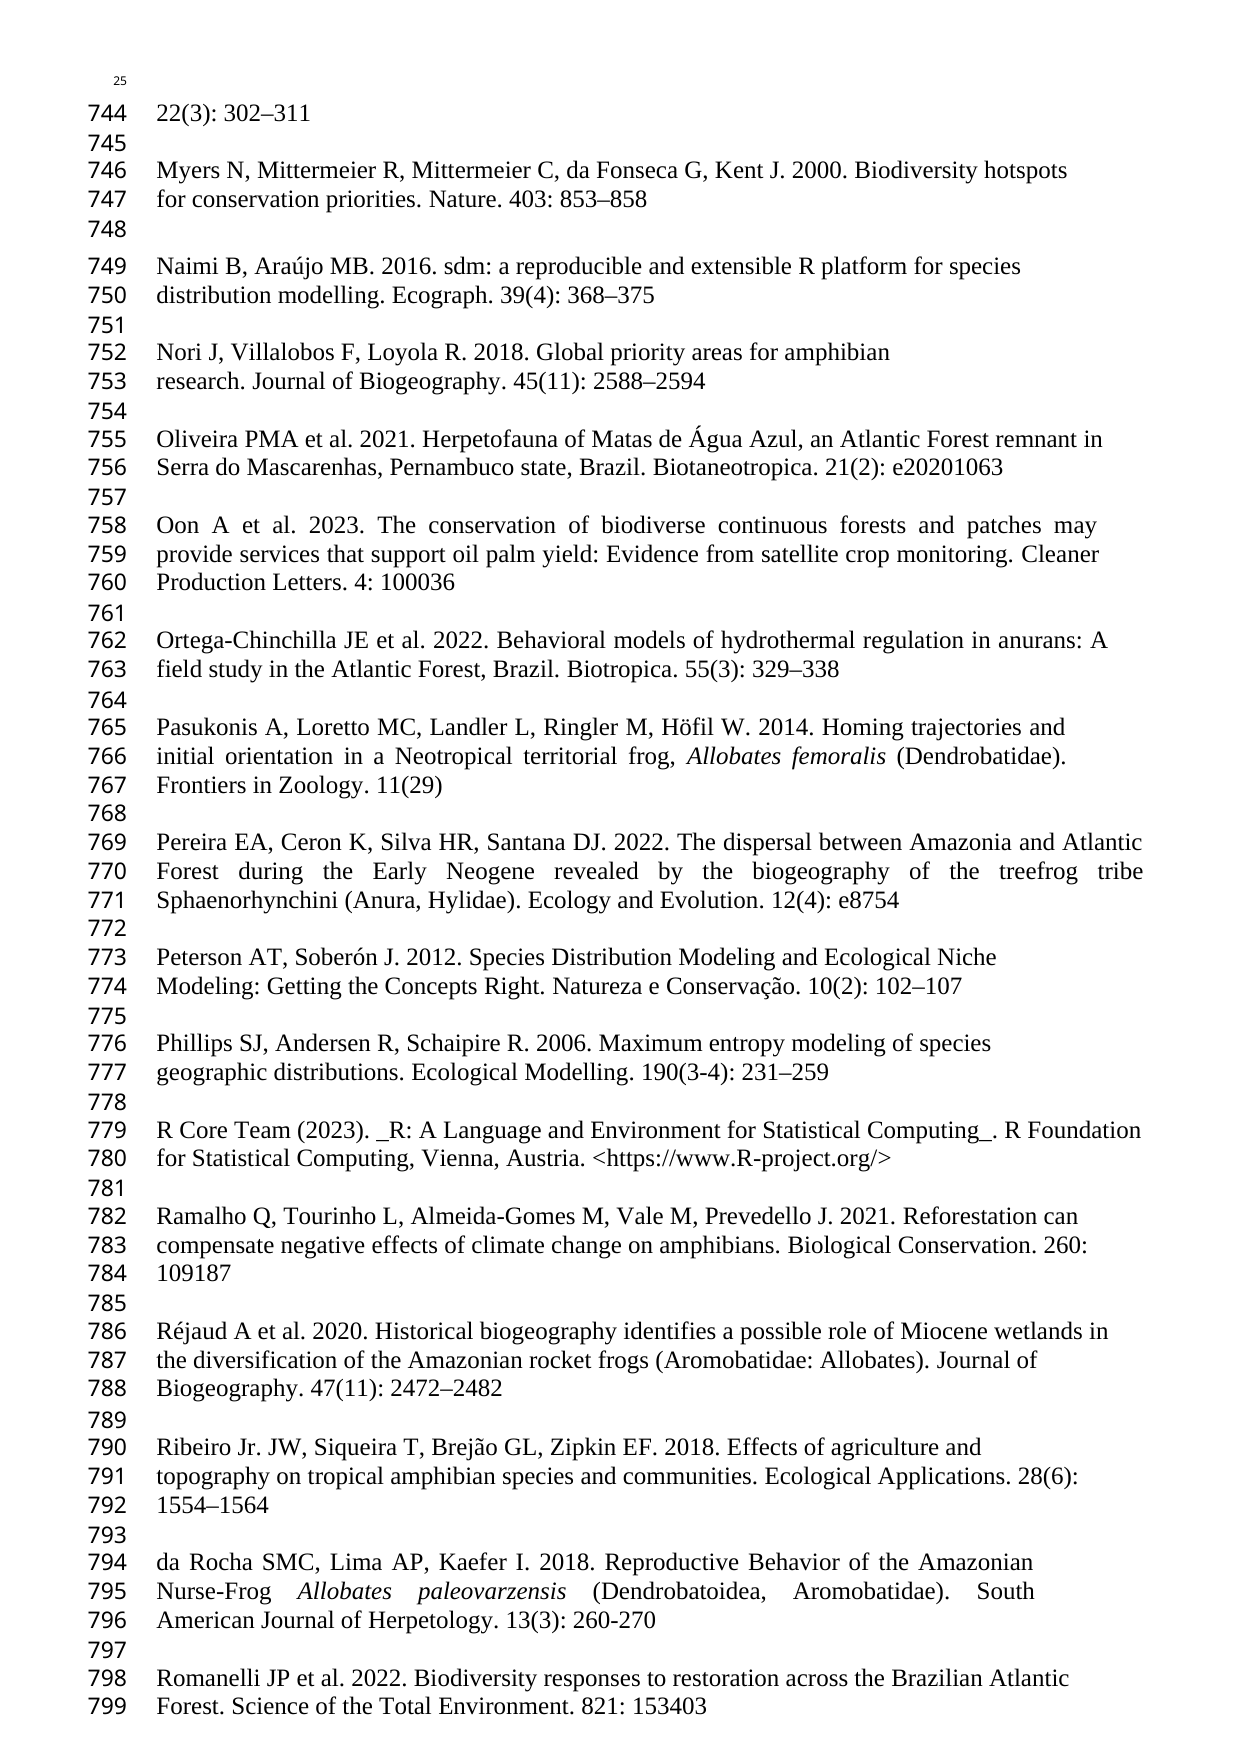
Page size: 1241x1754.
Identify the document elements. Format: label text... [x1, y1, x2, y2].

text Ribeiro Jr. JW, Siqueira T, Brejão GL, Zipkin EF. 2018. Effects of agriculture and topography on tropical amphibian species and communities. Ecological Applications. 28(6): 1554–1564 [156, 1432, 1086, 1518]
text Ortega-Chinchilla JE et al. 2022. Behavioral models of hydrothermal regulation in anurans: A field study in the Atlantic Forest, Brazil. Biotropica. 55(3): 329–338 [156, 626, 1109, 683]
text R Core Team (2023). _R: A Language and Environment for Statistical Computing_. R Foundation for Statistical Computing, Vienna, Austria. <https://www.R-project.org/> [156, 1115, 1144, 1172]
text Myers N, Mittermeier R, Mittermeier C, da Fonseca G, Kent J. 2000. Biodiversity hotspots for conservation priorities. Nature. 403: 853–858 [156, 155, 1070, 213]
text Oon A et al. 2023. The conservation of biodiverse continuous forests and patches may provide services that support oil palm yield: Evidence from satellite crop monitoring. Cleaner Production Letters. 4: 100036 [156, 510, 1099, 596]
text Pasukonis A, Loretto MC, Landler L, Ringler M, Höfil W. 2014. Homing trajectories and initial orientation in a Neotropical territorial frog, Allobates femoralis (Dendrobatidae). Frontiers in Zoology. 11(29) [156, 712, 1067, 798]
text Romanelli JP et al. 2022. Biodiversity responses to restoration across the Brazilian Atlantic Forest. Science of the Total Environment. 821: 153403 [156, 1663, 1123, 1720]
text Naimi B, Araújo MB. 2016. sdm: a reproducible and extensible R platform for species distribution modelling. Ecograph. 39(4): 368–375 [156, 251, 1117, 309]
text da Rocha SMC, Lima AP, Kaefer I. 2018. Reproductive Behavior of the Amazonian Nurse-Frog Allobates paleovarzensis (Dendrobatoidea, Aromobatidae). South American Journal of Herpetology. 13(3): 260-270 [156, 1547, 1035, 1633]
text Ramalho Q, Tourinho L, Almeida-Gomes M, Vale M, Prevedello J. 2021. Reforestation can compensate negative effects of climate change on amphibians. Biological Conservation. 260: 109187 [156, 1201, 1122, 1287]
text Réjaud A et al. 2020. Historical biogeography identifies a possible role of Miocene wetlands in the diversification of the Amazonian rocket frogs (Aromobatidae: Allobates). Journal of Biogeography. 47(11): 2472–2482 [156, 1316, 1144, 1402]
text Phillips SJ, Andersen R, Schaipire R. 2006. Maximum entropy modeling of species geographic distributions. Ecological Modelling. 190(3-4): 231–259 [156, 1028, 1037, 1086]
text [156, 98, 1085, 127]
text Oliveira PMA et al. 2021. Herpetofauna of Matas de Água Azul, an Atlantic Forest remnant in Serra do Mascarenhas, Pernambuco state, Brazil. Biotaneotropica. 21(2): e20201063 [156, 424, 1122, 481]
text Peterson AT, Soberón J. 2012. Species Distribution Modeling and Ecological Niche Modeling: Getting the Concepts Right. Natureza e Conservação. 10(2): 102–107 [156, 942, 1084, 1000]
text Pereira EA, Ceron K, Silva HR, Santana DJ. 2022. The dispersal between Amazonia and Atlantic Forest during the Early Neogene revealed by the biogeography of the treefrog tribe Sphaenorhynchini (Anura, Hylidae). Ecology and Evolution. 12(4): e8754 [156, 827, 1144, 913]
text Nori J, Villalobos F, Loyola R. 2018. Global priority areas for amphibian research. Journal of Biogeography. 45(11): 2588–2594 [156, 337, 971, 395]
